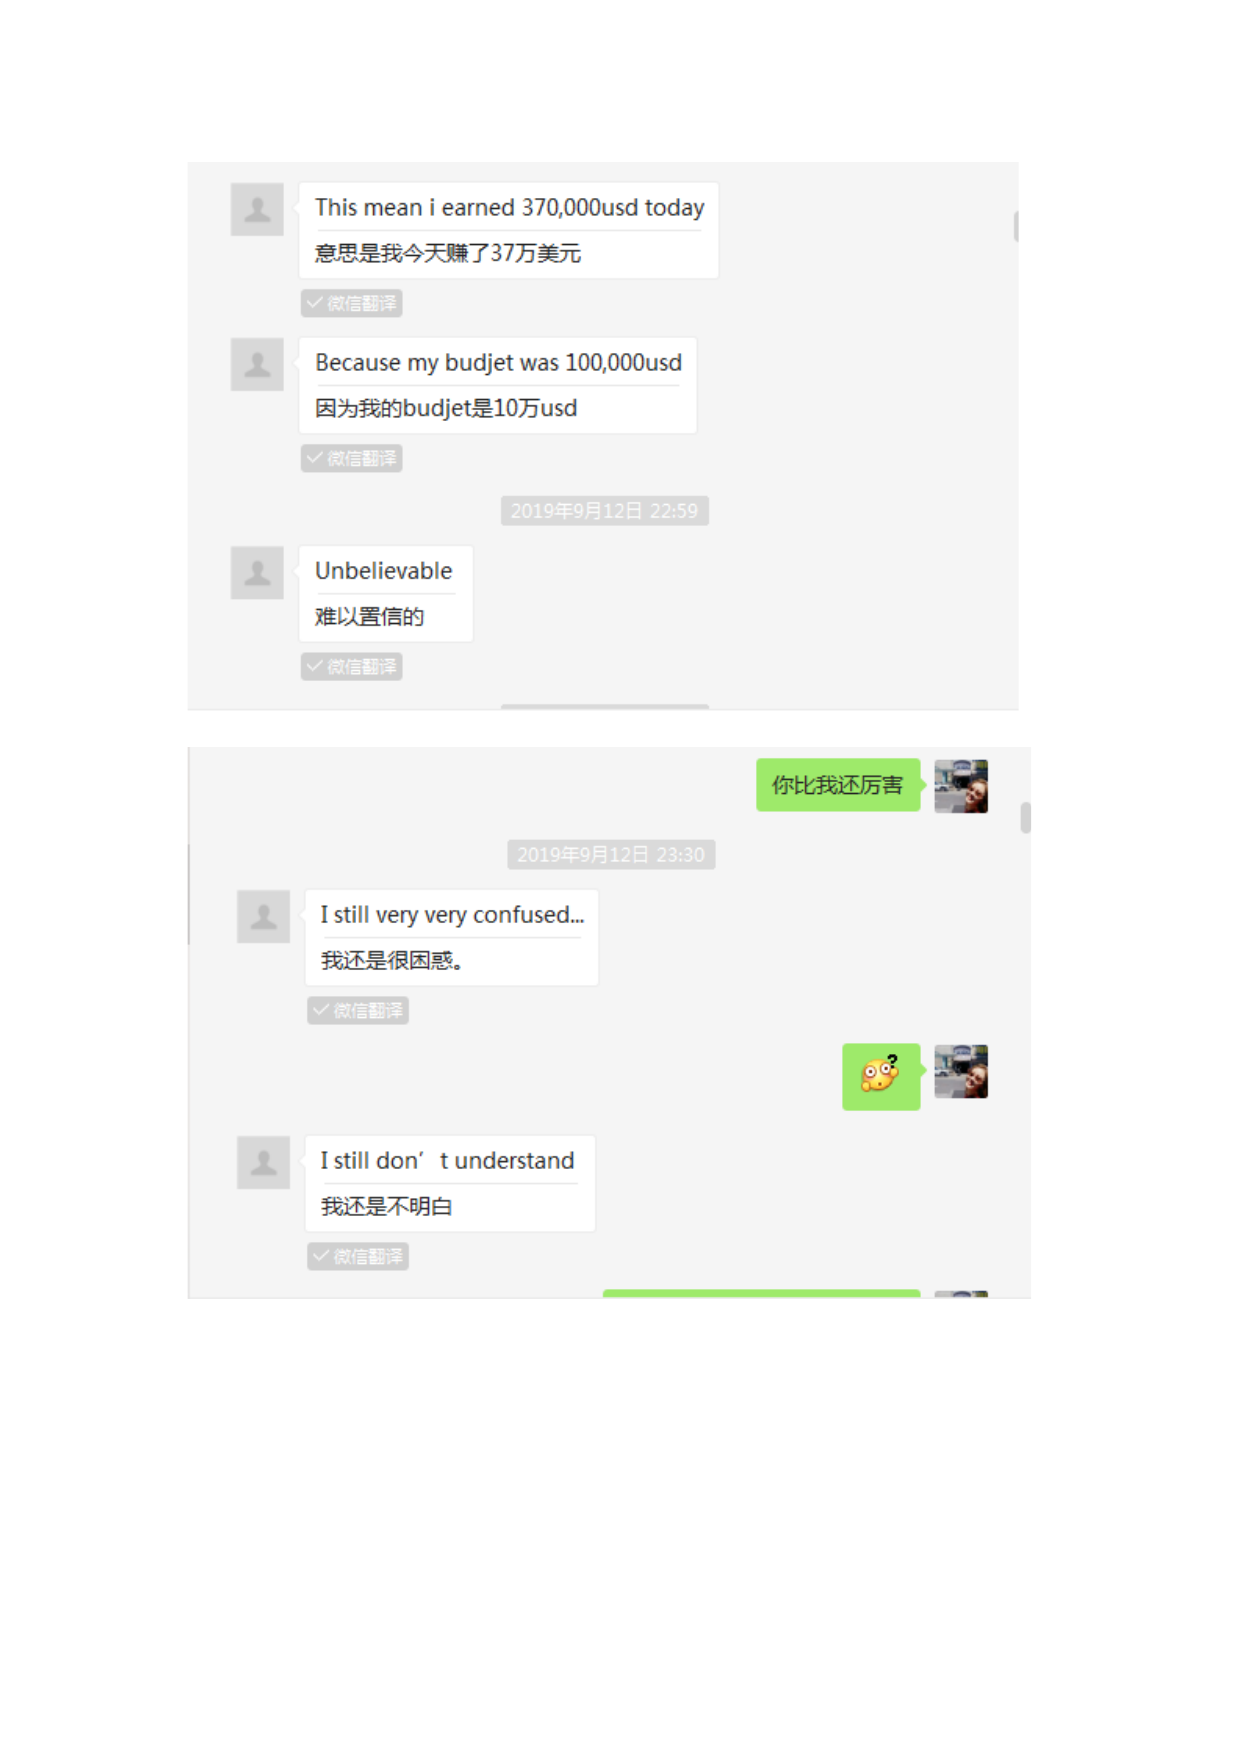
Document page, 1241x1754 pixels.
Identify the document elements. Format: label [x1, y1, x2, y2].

picture [187, 162, 1019, 717]
picture [187, 747, 1032, 1299]
